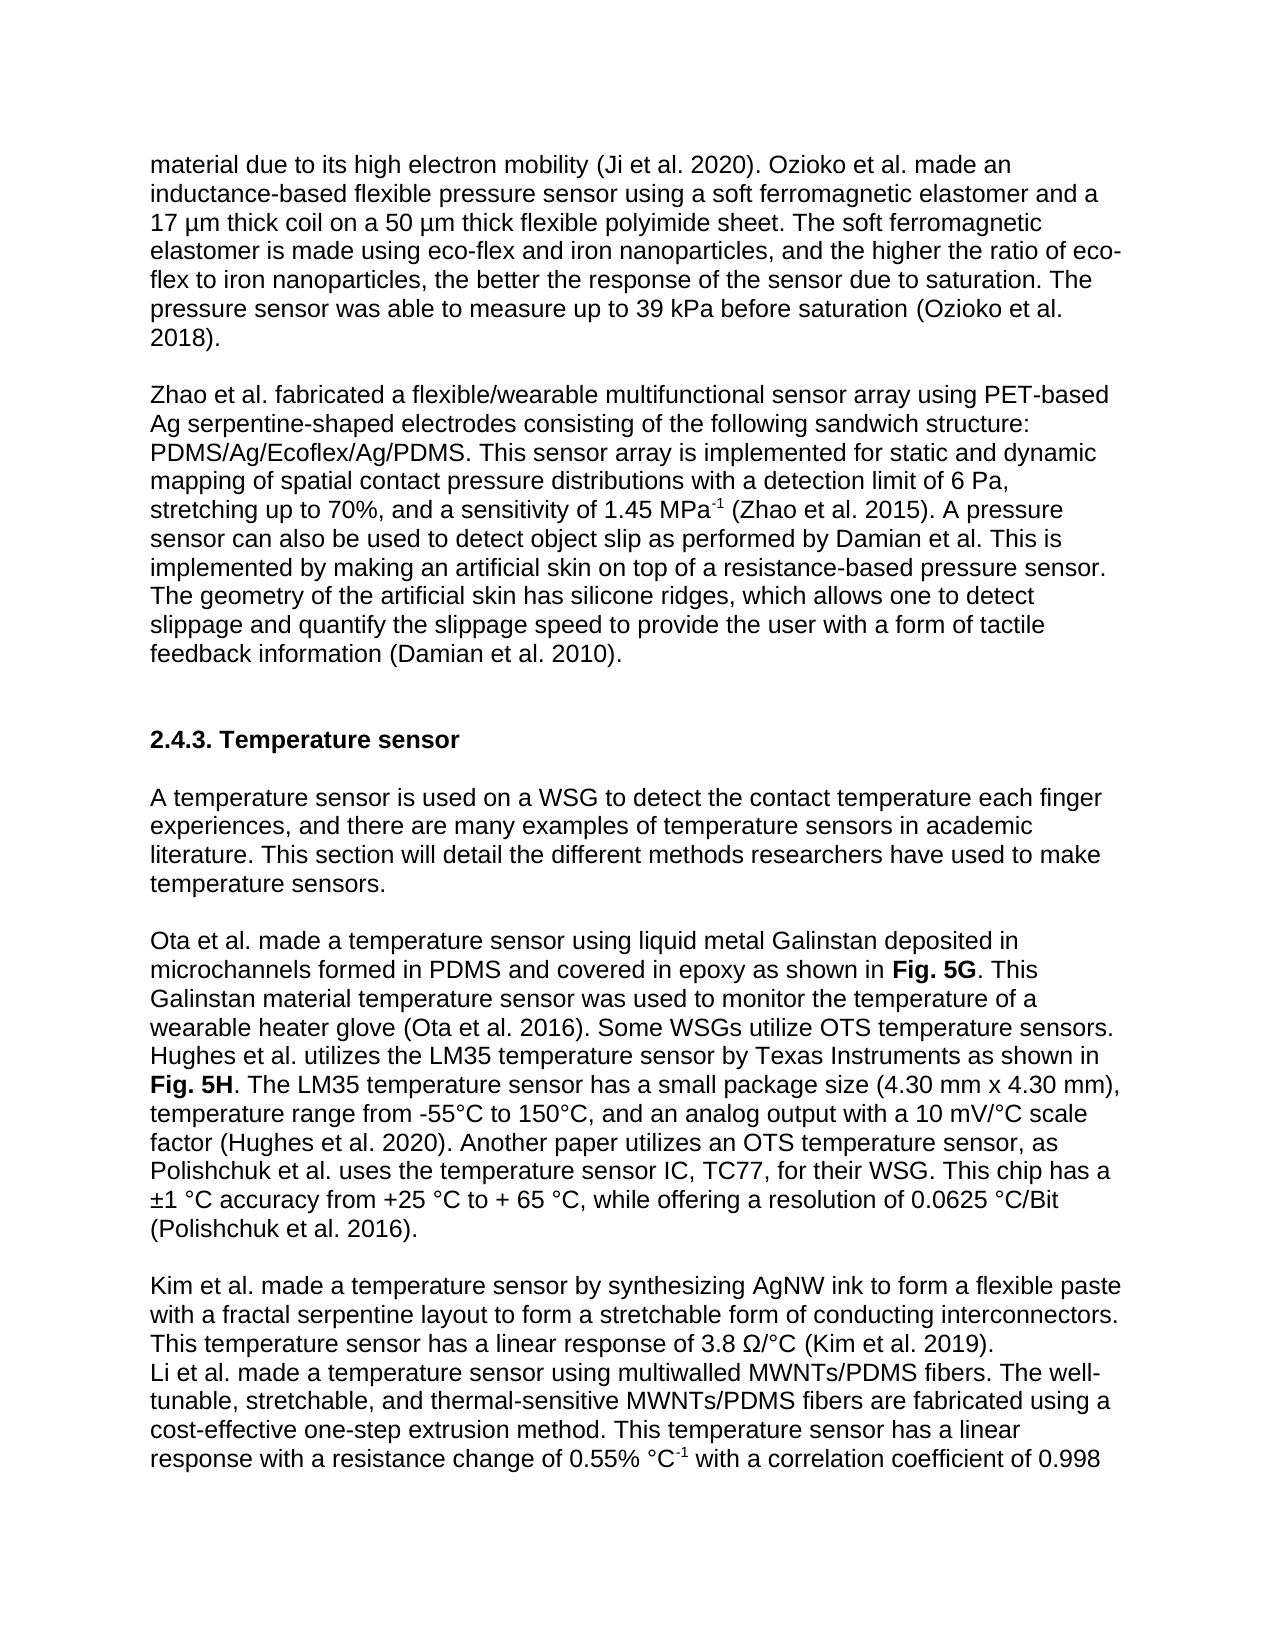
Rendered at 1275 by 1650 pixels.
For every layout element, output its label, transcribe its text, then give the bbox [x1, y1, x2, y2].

text Ota et al. made a temperature sensor using liquid metal Galinstan deposited in microchannels formed in PDMS and covered in epoxy as shown in Fig. 5G. This Galinstan material temperature sensor was used to monitor the temperature of a wearable heater glove (Ota et al. 2016). Some WSGs utilize OTS temperature sensors. Hughes et al. utilizes the LM35 temperature sensor by Texas Instruments as shown in Fig. 5H. The LM35 temperature sensor has a small package size (4.30 mm x 4.30 mm), temperature range from -55°C to 150°C, and an analog output with a 10 mV/°C scale factor (Hughes et al. 2020). Another paper utilizes an OTS temperature sensor, as Polishchuk et al. uses the temperature sensor IC, TC77, for their WSG. This chip has a ±1 °C accuracy from +25 °C to + 65 °C, while offering a resolution of 0.0625 °C/Bit (Polishchuk et al. 2016). [150, 926, 1125, 1242]
text 2.4.3. Temperature sensor [150, 725, 1125, 754]
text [150, 1357, 1125, 1472]
text Zhao et al. fabricated a flexible/wearable multifunctional sensor array using PET-based Ag serpentine-shaped electrodes consisting of the following sandwich structure: PDMS/Ag/Ecoflex/Ag/PDMS. This sensor array is implemented for static and dynamic mapping of spatial contact pressure distributions with a detection limit of 6 Pa, stretching up to 70%, and a sensitivity of 1.45 MPa-1 (Zhao et al. 2015). A pressure sensor can also be used to detect object slip as performed by Damian et al. This is implemented by making an artificial skin on top of a resistance-based pressure sensor. The geometry of the artificial skin has silicone ridges, which allows one to detect slippage and quantify the slippage speed to provide the user with a form of tactile feedback information (Damian et al. 2010). [150, 380, 1125, 667]
text Kim et al. made a temperature sensor by synthesizing AgNW ink to form a flexible paste with a fractal serpentine layout to form a stretchable form of conducting interconnectors. This temperature sensor has a linear response of 3.8 Ω/°C (Kim et al. 2019). [150, 1271, 1125, 1357]
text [150, 150, 1125, 351]
text A temperature sensor is used on a WSG to detect the contact temperature each finger experiences, and there are many examples of temperature sensors in academic literature. This section will detail the different methods researchers have used to make temperature sensors. [150, 782, 1125, 897]
